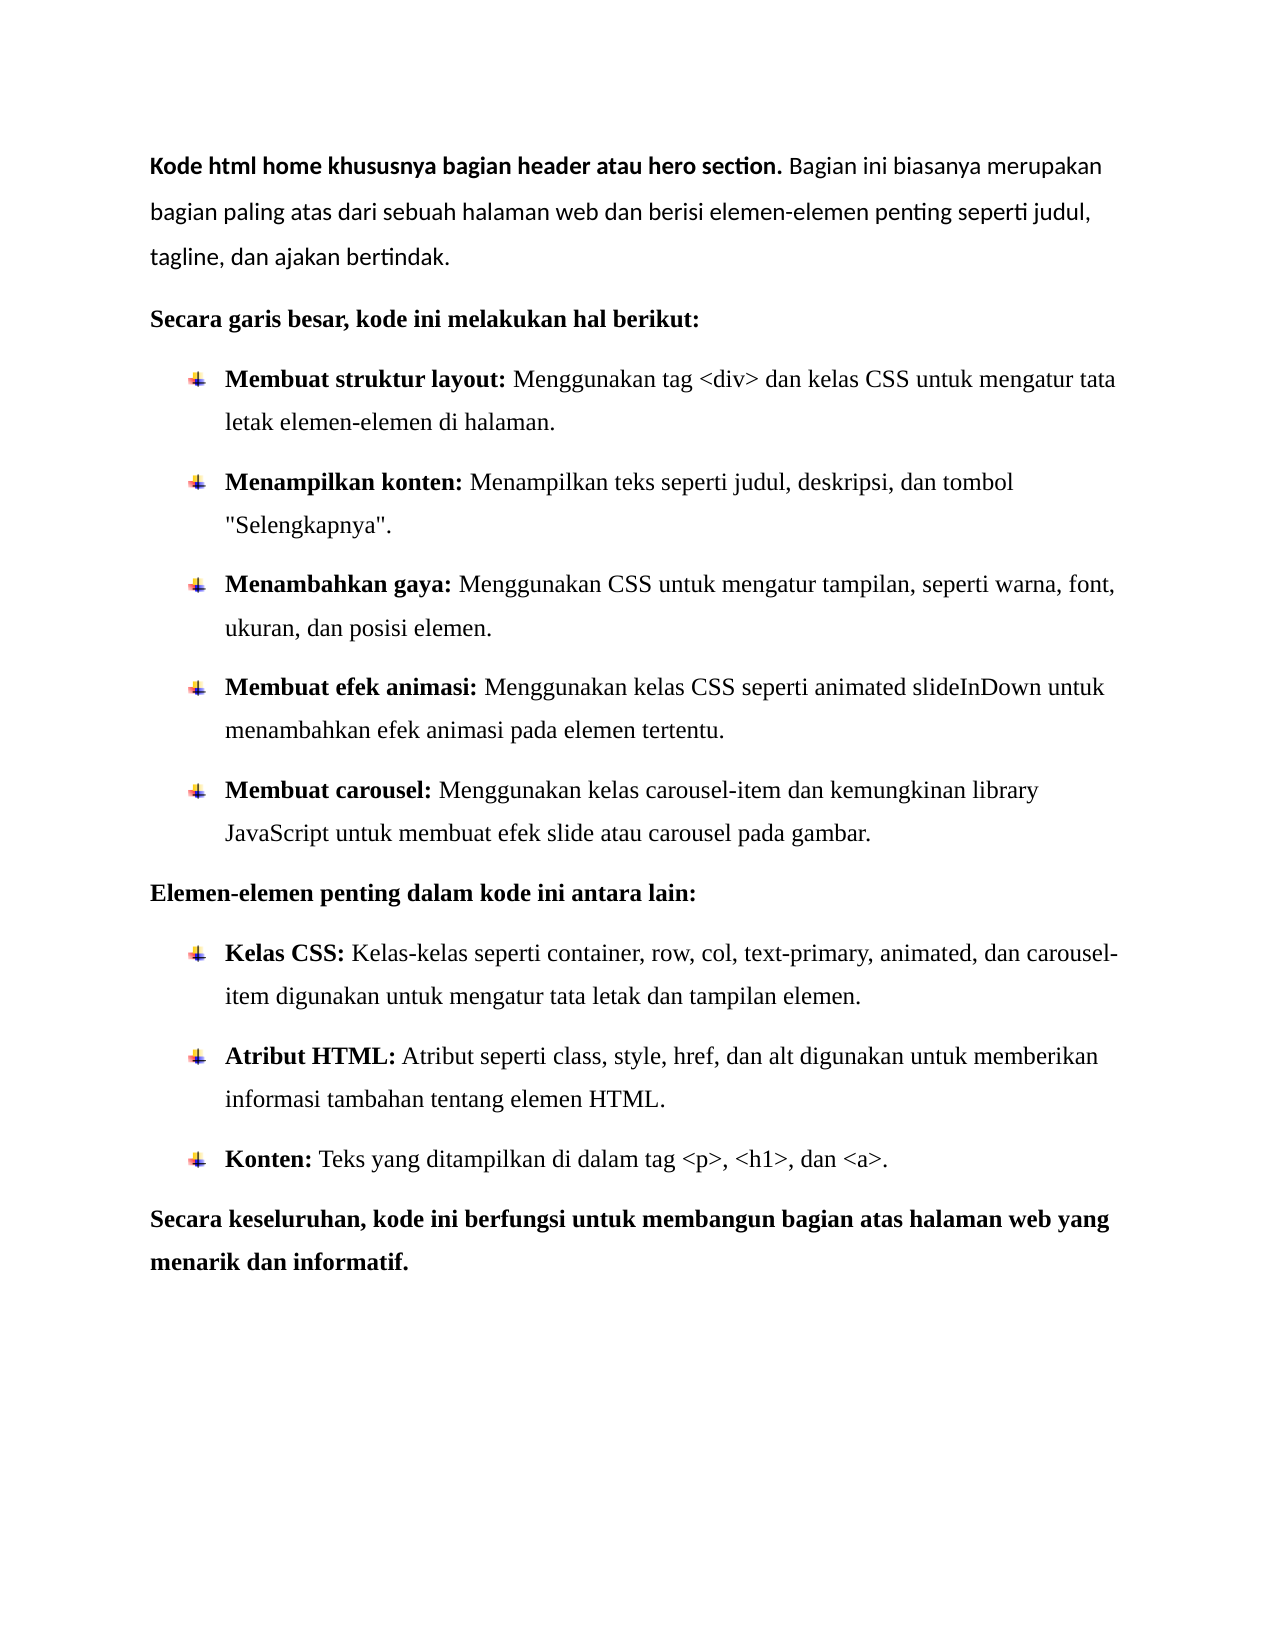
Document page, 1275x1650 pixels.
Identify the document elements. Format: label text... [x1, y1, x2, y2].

picture [188, 576, 206, 593]
picture [188, 679, 206, 696]
picture [188, 1047, 206, 1065]
list Membuat carousel: Menggunakan kelas carousel-item dan kemungkinan library JavaScript untuk membuat efek slide atau carousel pada gambar. [187, 775, 1125, 847]
picture [188, 473, 206, 490]
list Menampilkan konten: Menampilkan teks seperti judul, deskripsi, dan tombol "Selengkapnya". [187, 467, 1125, 538]
picture [188, 1150, 206, 1168]
list Kelas CSS: Kelas-kelas seperti container, row, col, text-primary, animated, dan carousel-item digunakan untuk mengatur tata letak dan tampilan elemen. [187, 938, 1125, 1010]
list Menambahkan gaya: Menggunakan CSS untuk mengatur tampilan, seperti warna, font, ukuran, dan posisi elemen. [187, 569, 1125, 641]
text Elemen-elemen penting dalam kode ini antara lain: [150, 878, 1125, 907]
list Membuat struktur layout: Menggunakan tag <div> dan kelas CSS untuk mengatur tata letak elemen-elemen di halaman. [187, 364, 1125, 436]
picture [188, 782, 206, 799]
text Secara garis besar, kode ini melakukan hal berikut: [150, 304, 1125, 333]
list Konten: Teks yang ditampilkan di dalam tag <p>, <h1>, dan <a>. [187, 1144, 1125, 1173]
text Kode html home khususnya bagian header atau hero section. Bagian ini biasanya merupakan bagian paling atas dari sebuah halaman web dan berisi elemen-elemen penting seperti judul, tagline, dan ajakan bertindak. [150, 150, 1125, 272]
picture [188, 370, 206, 387]
text Secara keseluruhan, kode ini berfungsi untuk membangun bagian atas halaman web yang menarik dan informatif. [150, 1204, 1125, 1276]
picture [188, 944, 206, 962]
list Membuat efek animasi: Menggunakan kelas CSS seperti animated slideInDown untuk menambahkan efek animasi pada elemen tertentu. [187, 672, 1125, 744]
list Atribut HTML: Atribut seperti class, style, href, dan alt digunakan untuk memberikan informasi tambahan tentang elemen HTML. [187, 1041, 1125, 1113]
